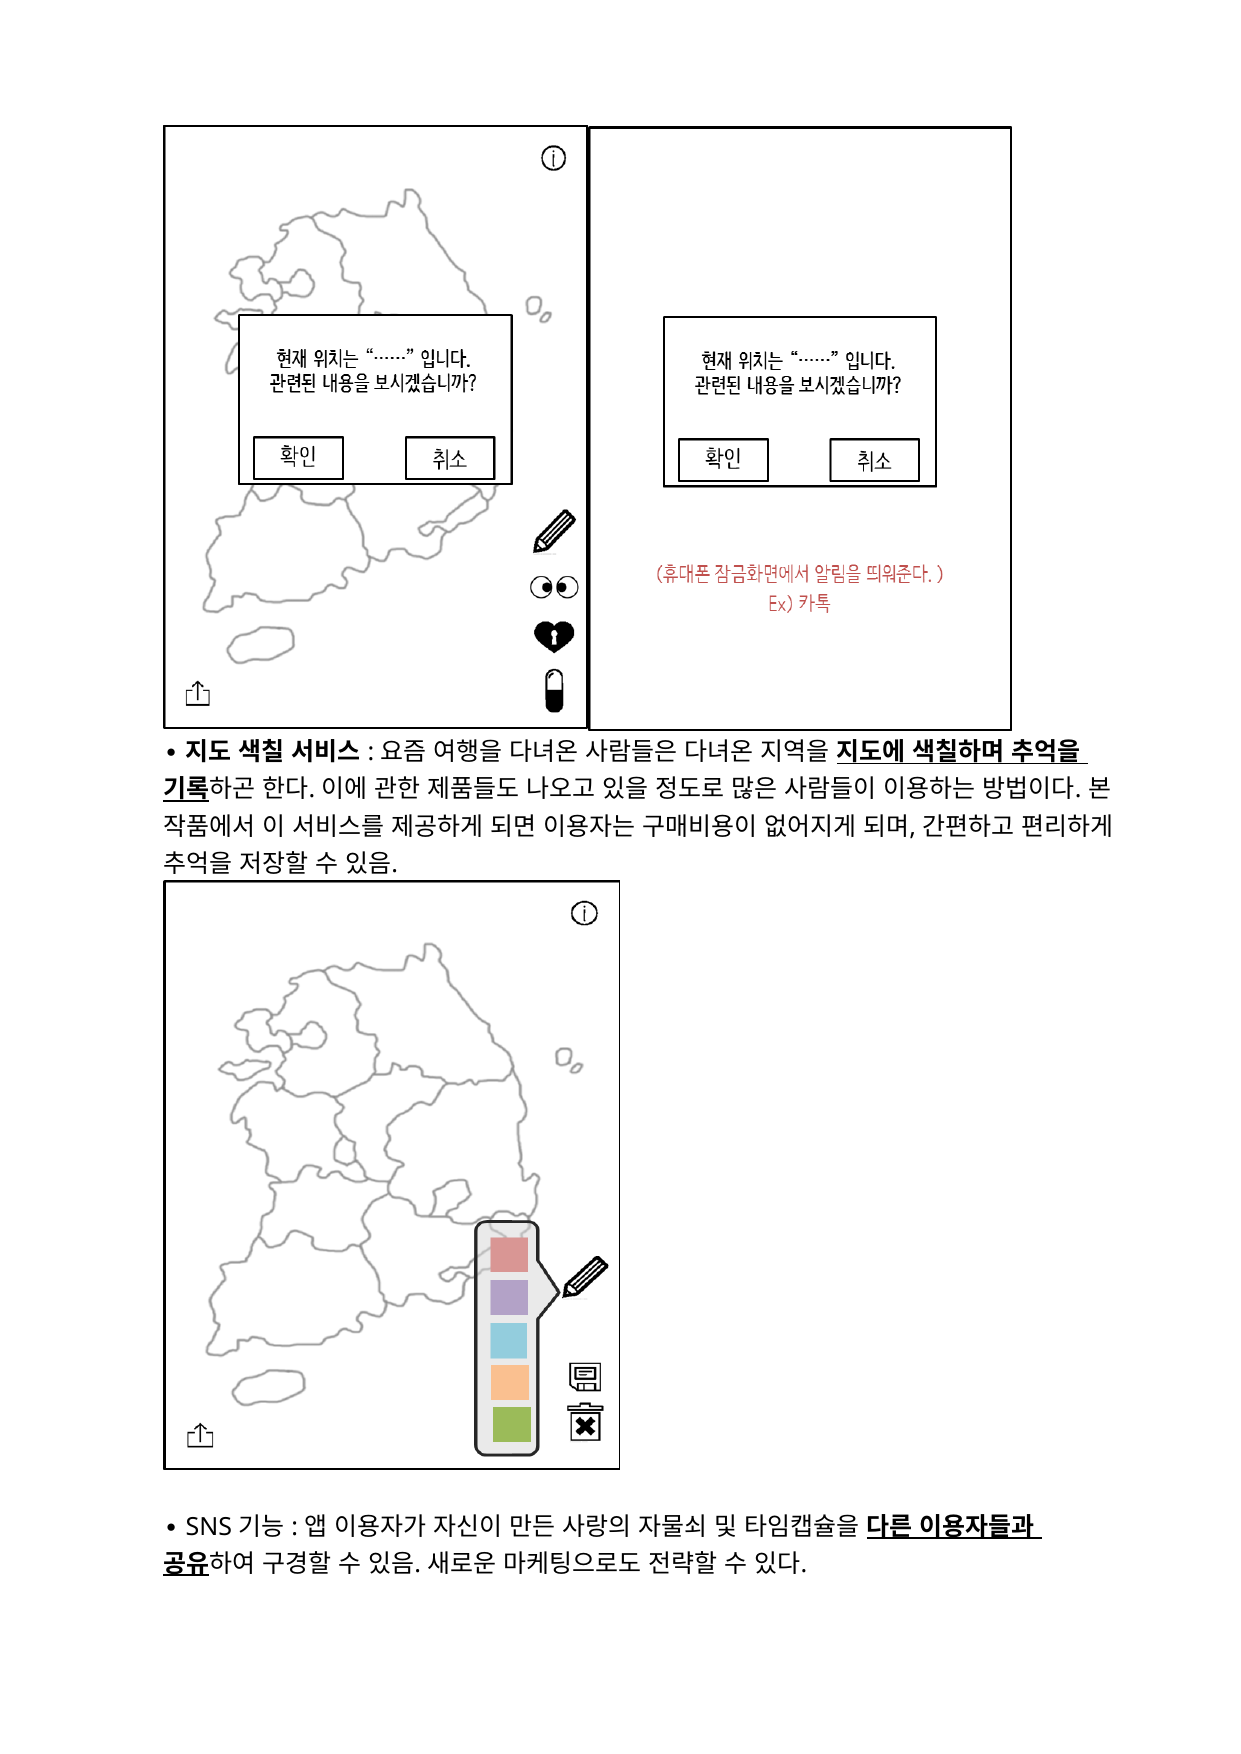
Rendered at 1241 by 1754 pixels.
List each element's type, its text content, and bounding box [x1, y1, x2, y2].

list 지도 색칠 서비스 : 요즘 여행을 다녀온 사람들은 다녀온 지역을 지도에 색칠하며 추억을 기록하곤 한다. 이에 관한 제품들도 나오고 있을 정도로 많은 사람들이 이용하는 방법이다. 본 작품에서 이 서비스를 제공하게 되면 이용자는 구매비용이 없어지게 되며, 간편하고 편리하게 추억을 저장할 수 있음. [163, 732, 1125, 880]
picture [163, 880, 620, 1470]
picture [163, 125, 1012, 731]
list SNS 기능 : 앱 이용자가 자신이 만든 사랑의 자물쇠 및 타임캡슐을 다른 이용자들과 공유하여 구경할 수 있음. 새로운 마케팅으로도 전략할 수 있다. [163, 1506, 1125, 1579]
